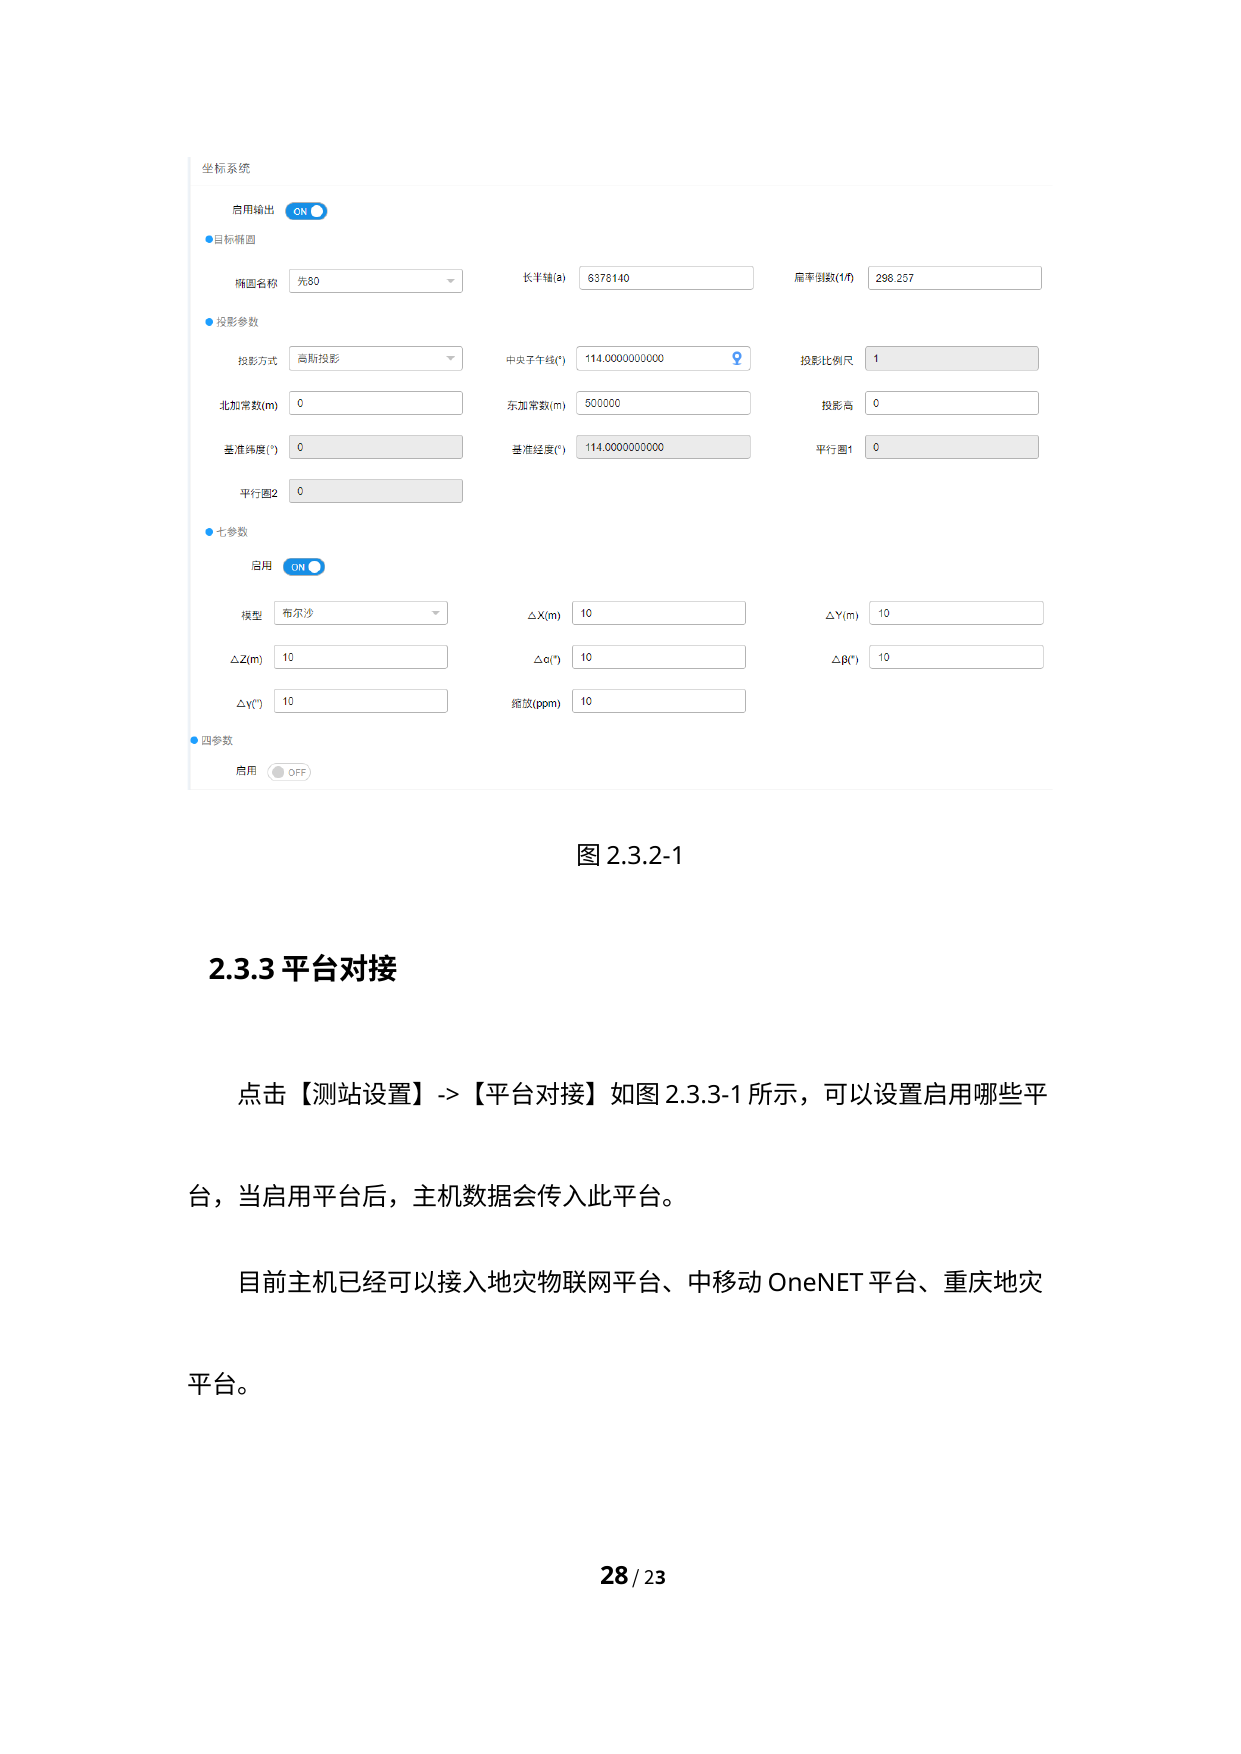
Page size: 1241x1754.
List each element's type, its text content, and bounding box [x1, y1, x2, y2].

text 点击【测站设置】->【平台对接】如图2.3.3-1所示，可以设置启用哪些平台，当启用平台后，主机数据会传入此平台。 [187, 1059, 1053, 1229]
subtitle 2.3.3平台对接 [187, 933, 1053, 1001]
text 目前主机已经可以接入地灾物联网平台、中移动OneNET平台、重庆地灾平台。 [187, 1247, 1053, 1417]
text 图2.3.2-1 [187, 820, 1053, 888]
picture [187, 157, 1053, 790]
